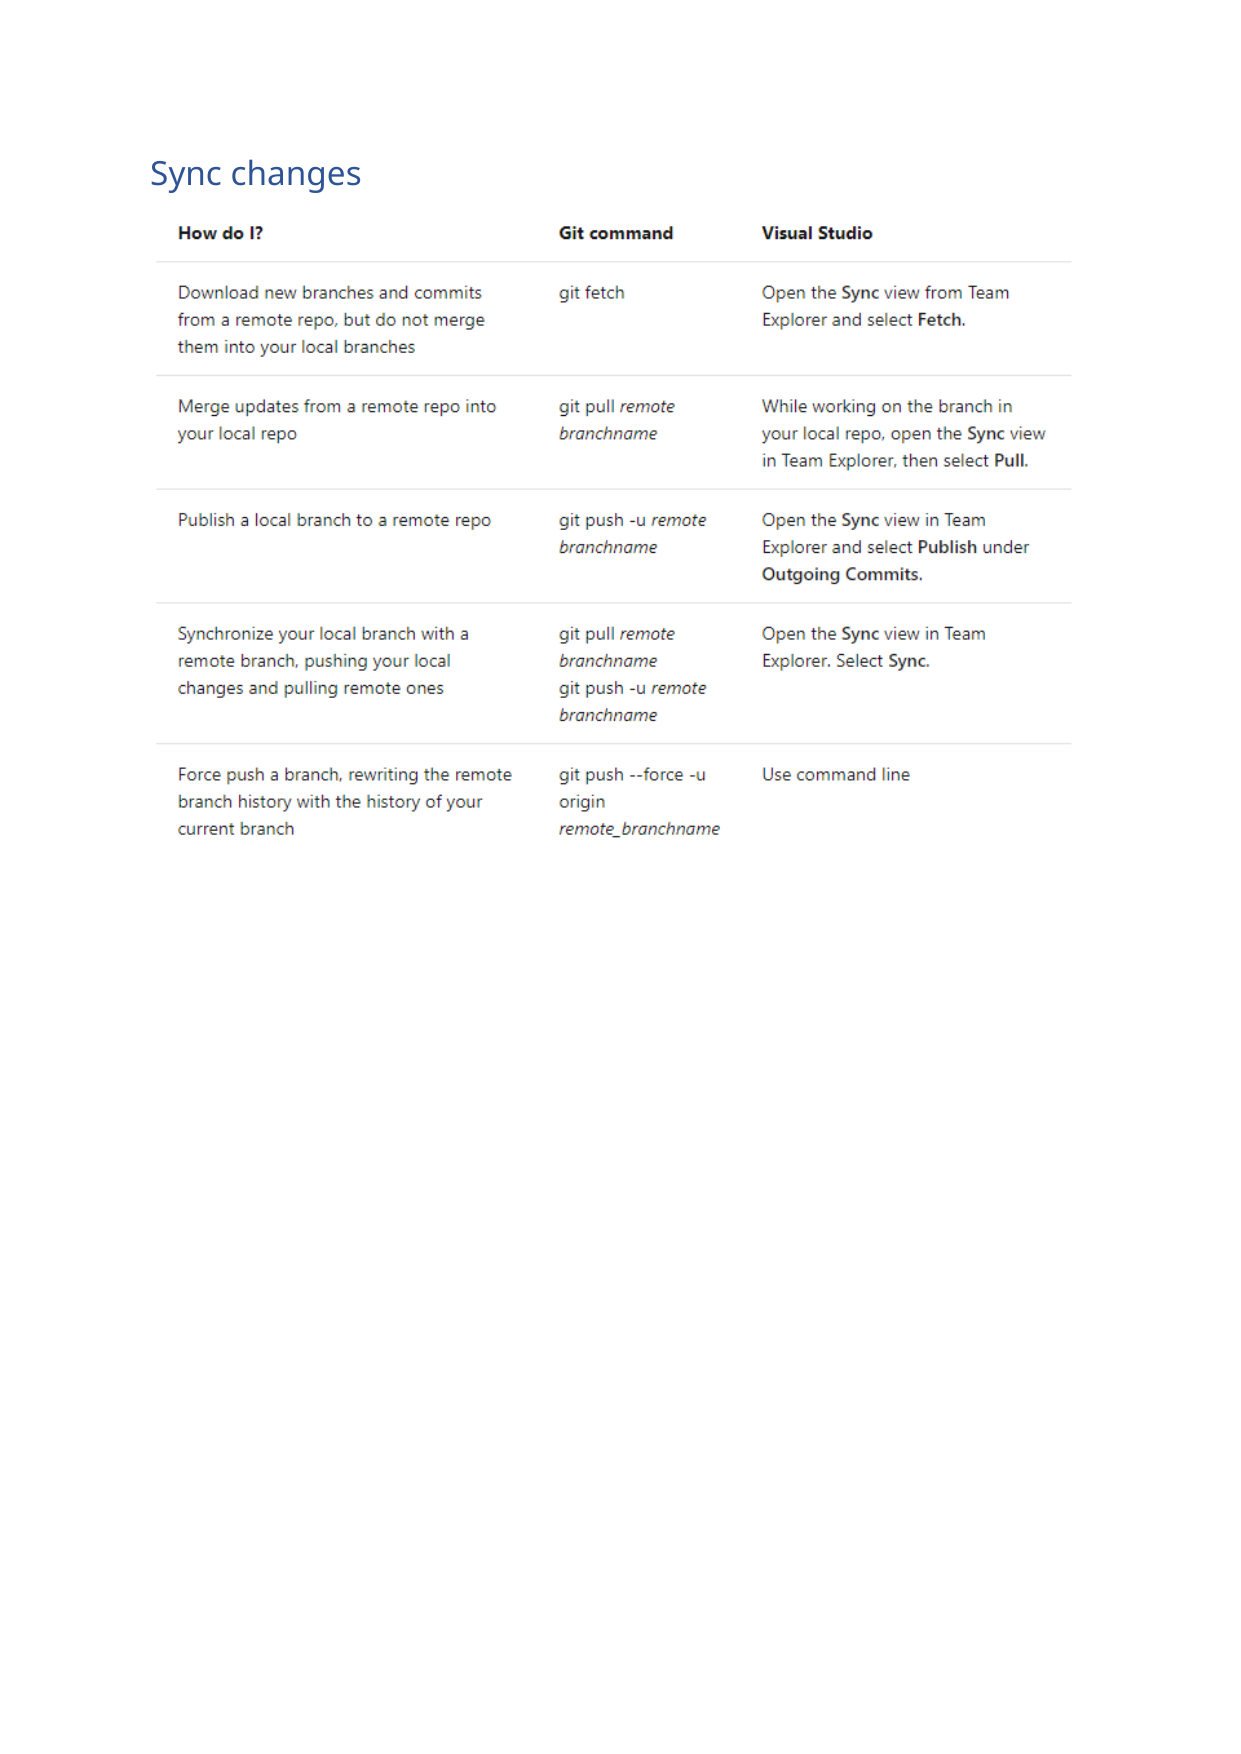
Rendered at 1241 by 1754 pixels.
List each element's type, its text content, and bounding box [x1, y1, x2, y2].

picture [150, 202, 1091, 862]
subtitle Sync changes [150, 150, 1090, 195]
